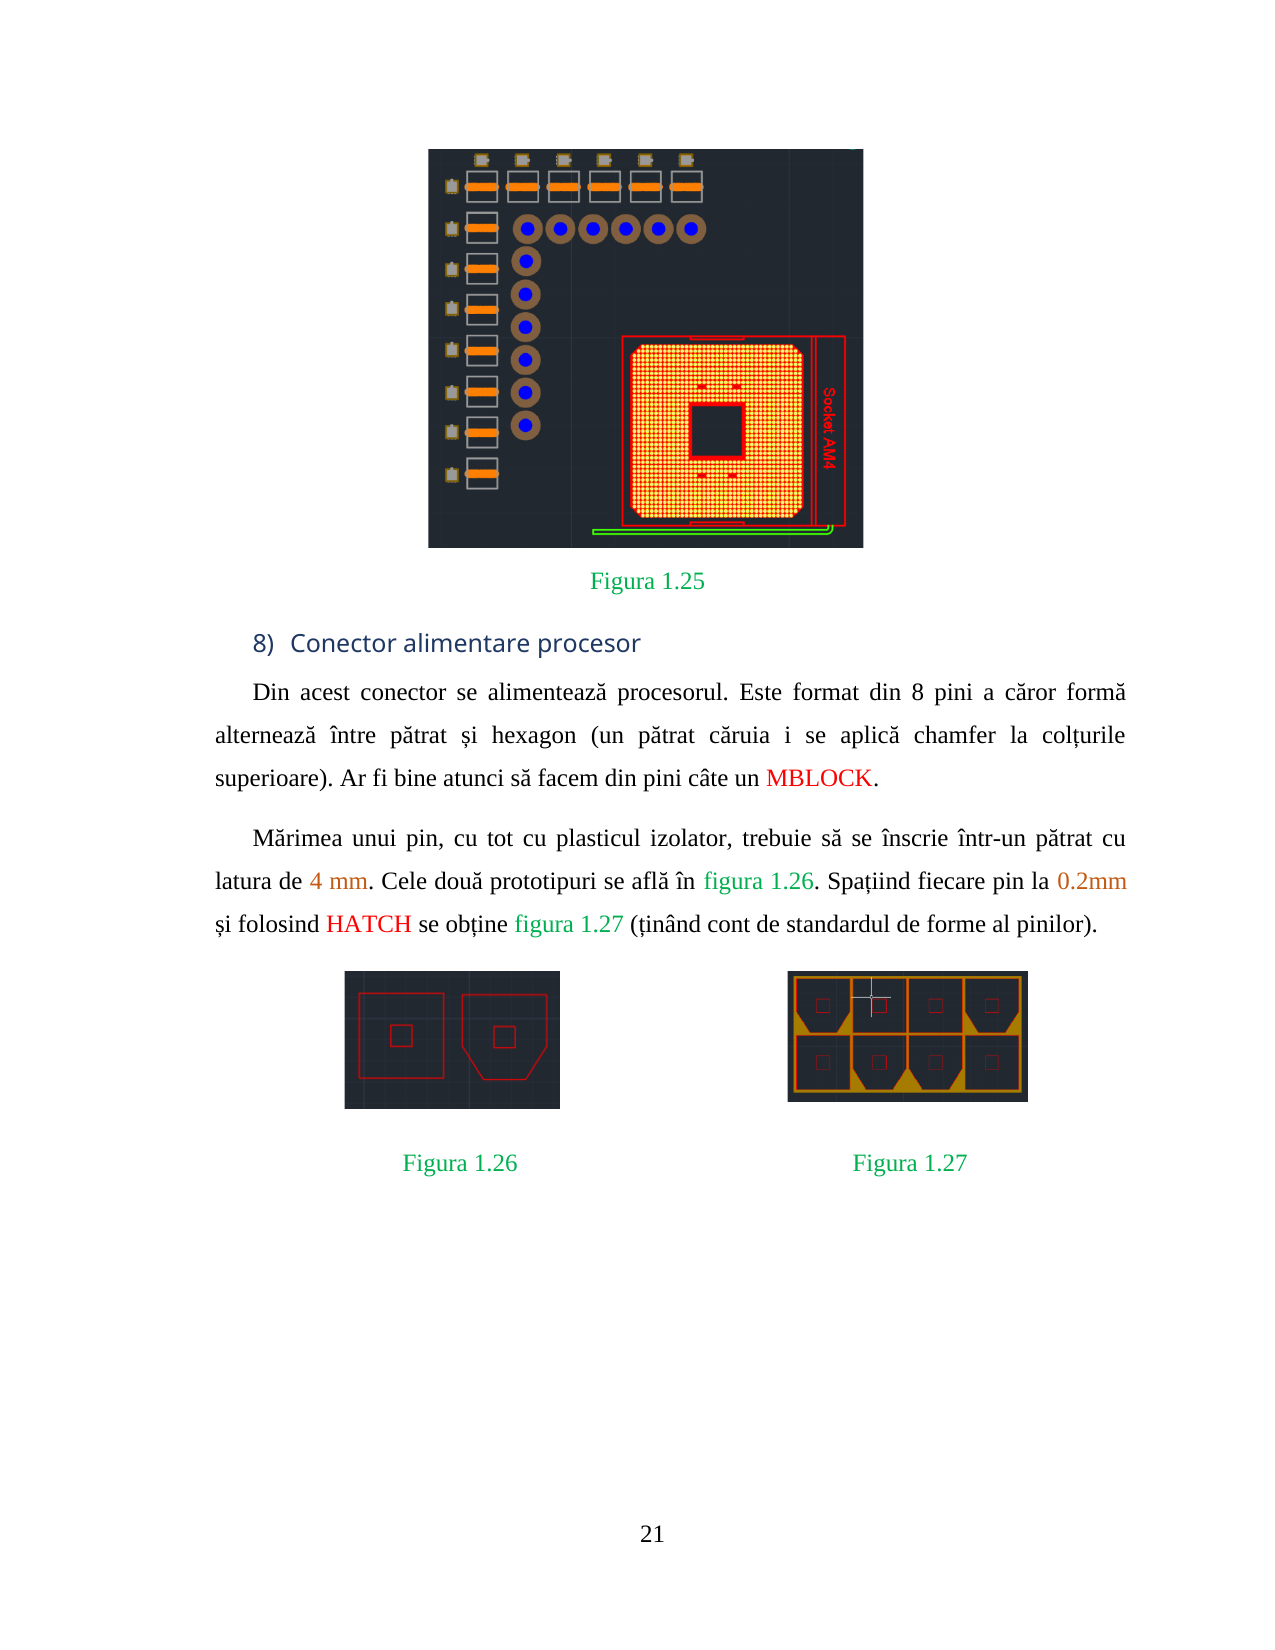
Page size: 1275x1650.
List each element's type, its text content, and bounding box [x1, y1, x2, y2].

text Figura 1.25 [177, 566, 1127, 595]
picture [428, 149, 864, 548]
text Figura 1.26 Figura 1.27 [215, 1148, 1127, 1177]
text Din acest conector se alimentează procesorul. Este format din 8 pini a căror formă alternează între pătrat și hexagon (un pătrat căruia i se aplică chamfer la colțurile superioare). Ar fi bine atunci să facem din pini câte un MBLOCK. [215, 677, 1127, 792]
picture [344, 971, 560, 1109]
text Mărimea unui pin, cu tot cu plasticul izolator, trebuie să se înscrie într-un pătrat cu latura de 4 mm. Cele două prototipuri se află în figura 1.26. Spațiind fiecare pin la 0.2mm și folosind HATCH se obține figura 1.27 (ținând cont de standardul de forme al pinilor). [215, 823, 1127, 938]
subtitle Conector alimentare procesor [252, 626, 1127, 660]
picture [787, 971, 1028, 1102]
